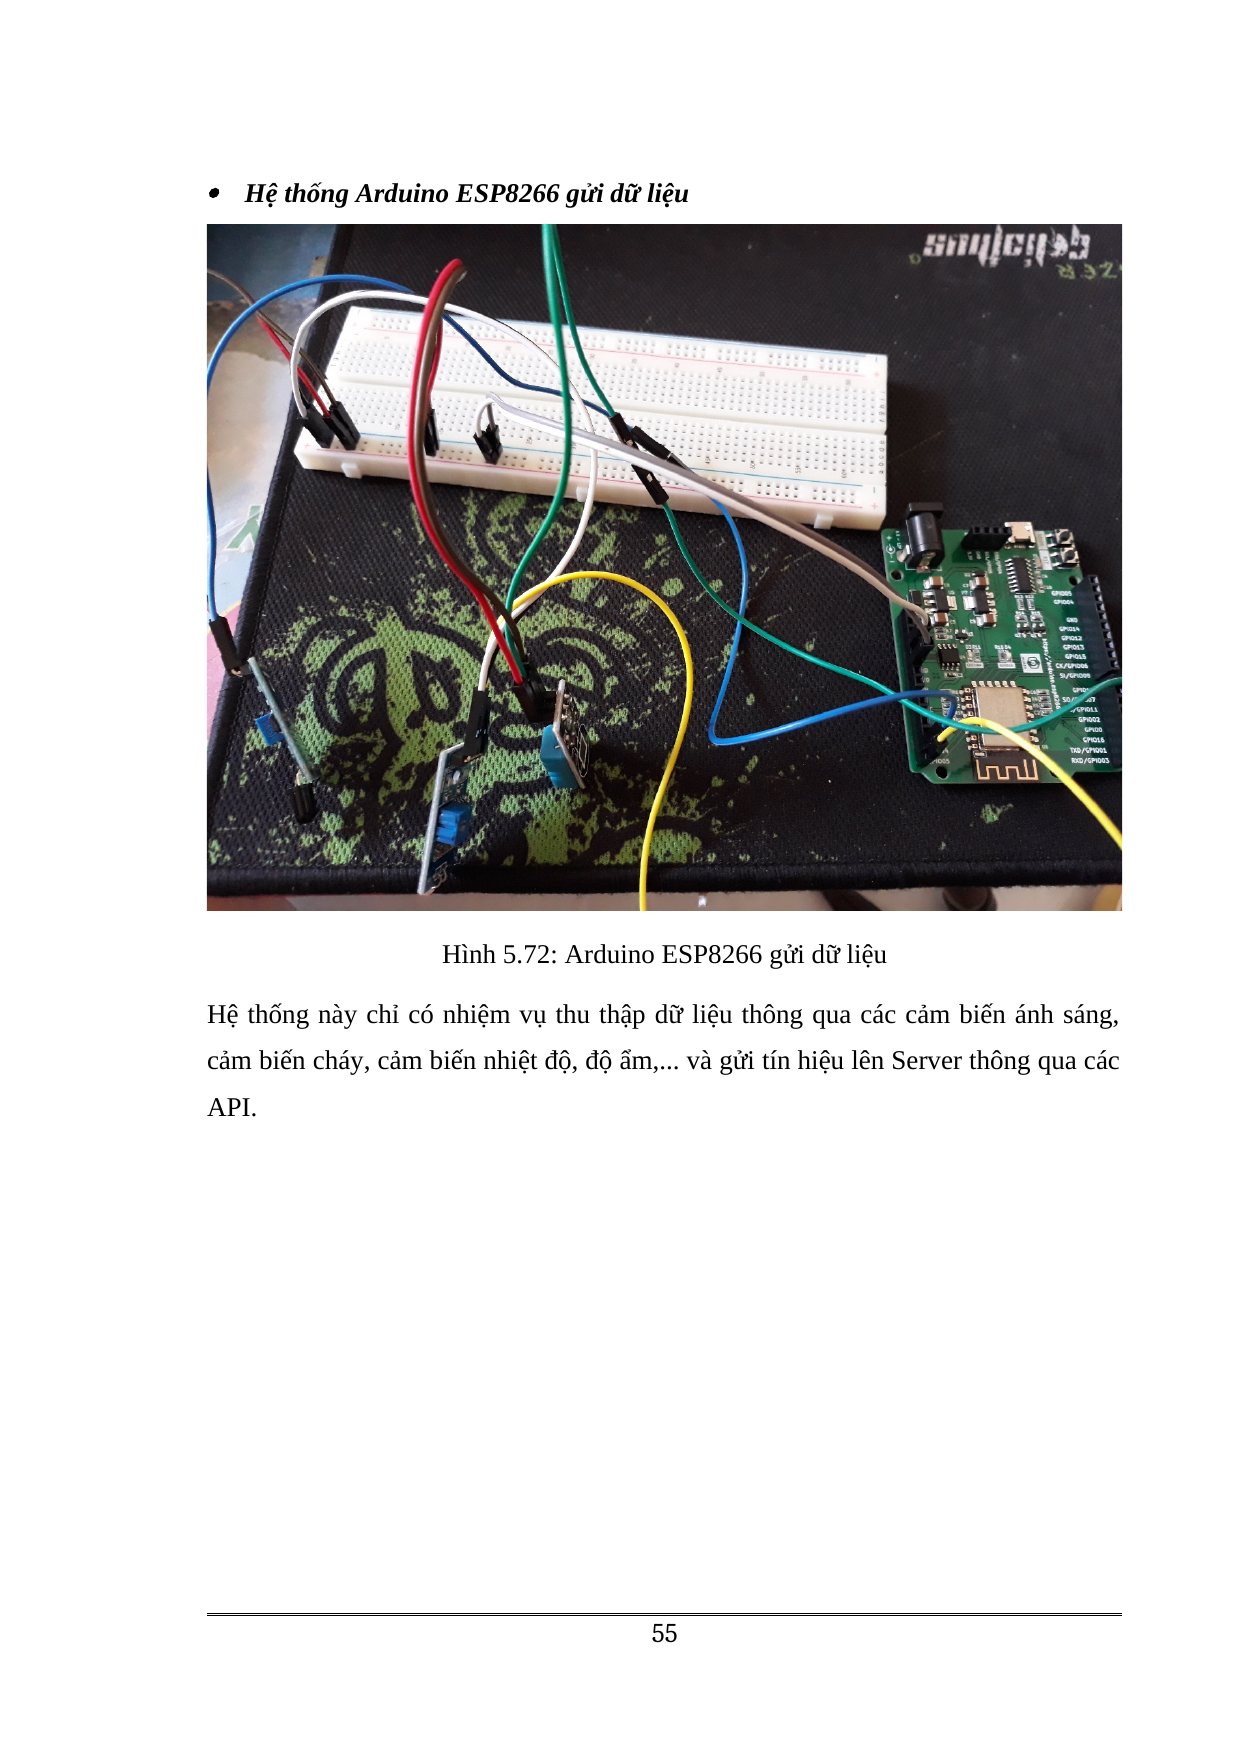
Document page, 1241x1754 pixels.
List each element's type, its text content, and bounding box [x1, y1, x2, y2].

picture [206, 224, 1123, 911]
text Hệ thống này chỉ có nhiệm vụ thu thập dữ liệu thông qua các cảm biến ánh sáng, cảm biến cháy, cảm biến nhiệt độ, độ ẩm,... và gửi tín hiệu lên Server thông qua các API. [207, 998, 1122, 1122]
list Hệ thống Arduino ESP8266 gửi dữ liệu [207, 177, 1122, 208]
